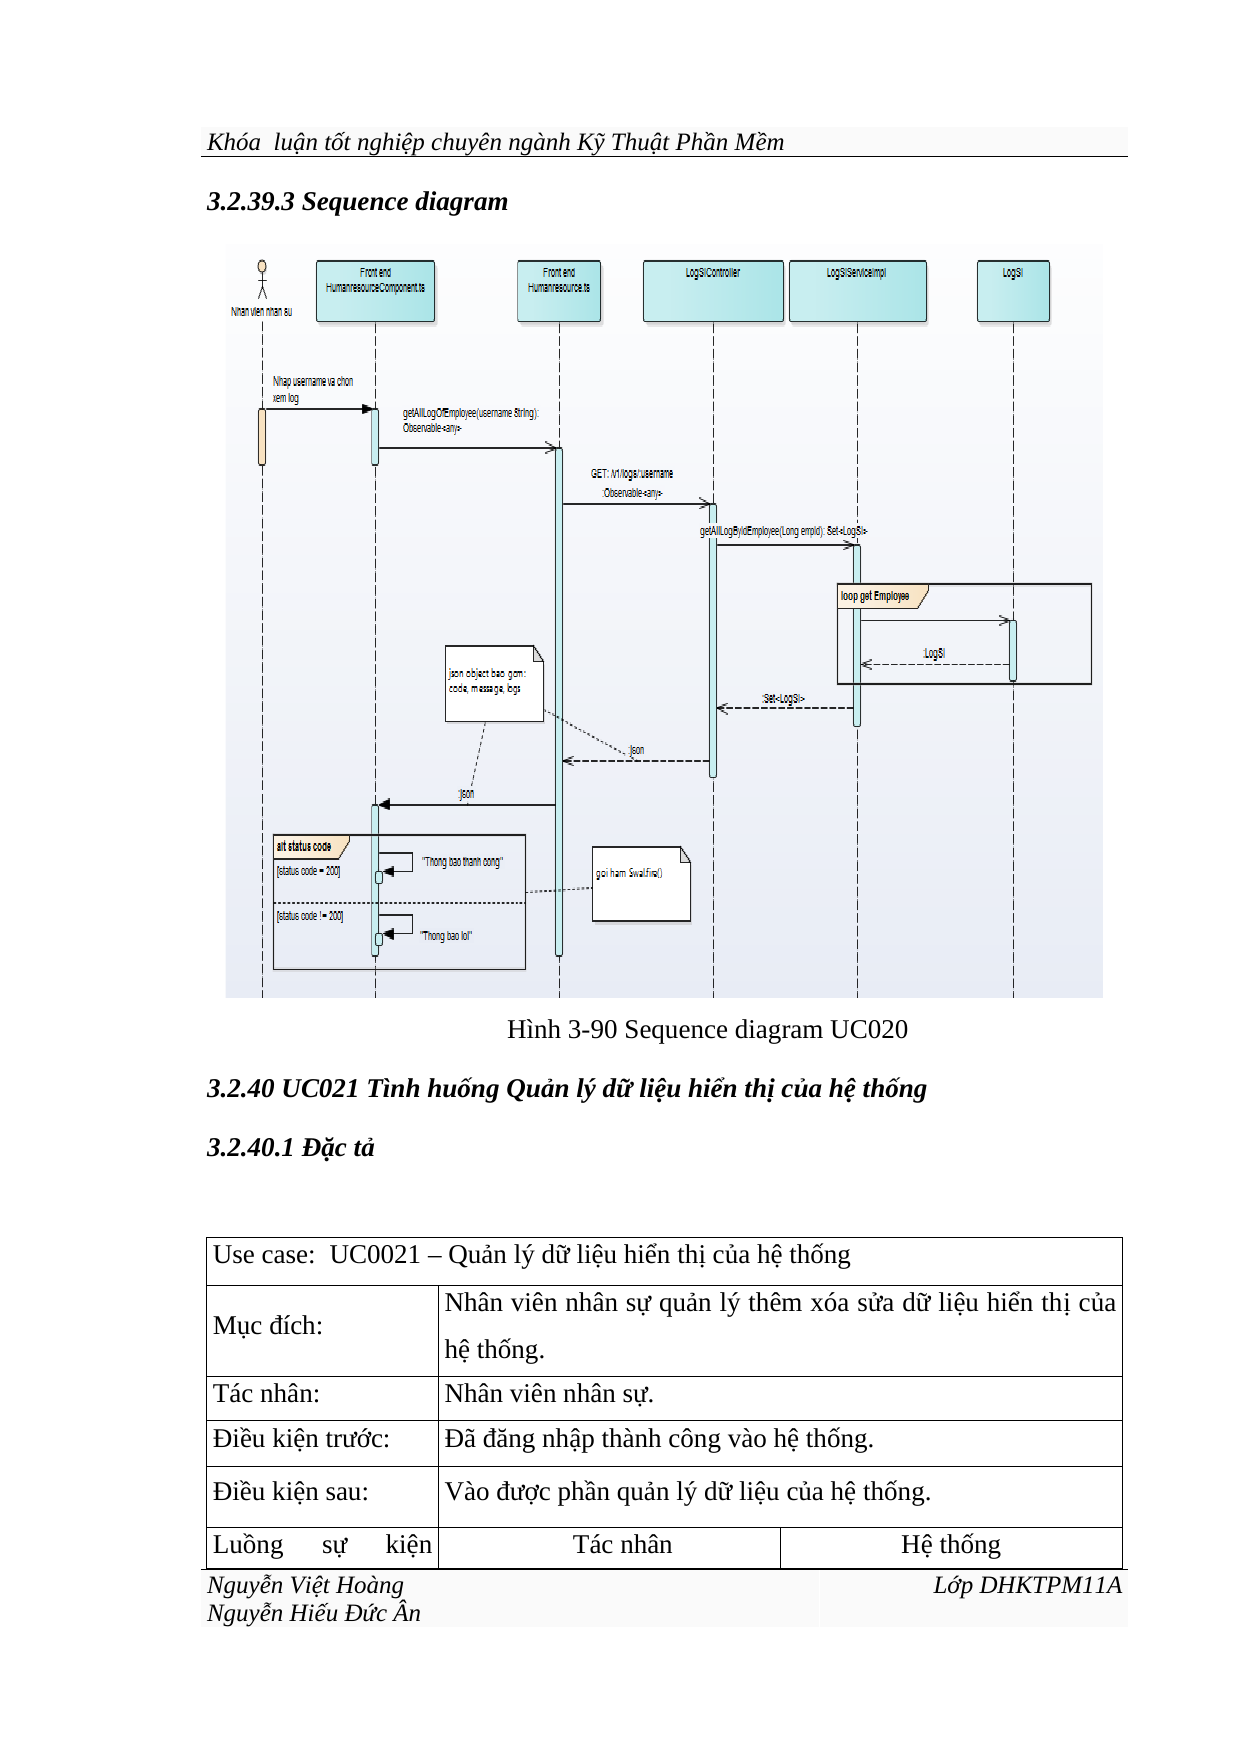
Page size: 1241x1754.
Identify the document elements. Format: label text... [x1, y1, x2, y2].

table_cell Điều kiện sau: [207, 1467, 438, 1527]
table_cell Vào được phần quản lý dữ liệu của hệ thống. [439, 1467, 1122, 1527]
table_cell Nhân viên nhân sự. [439, 1377, 1122, 1420]
table_cell Mục đích: [207, 1286, 438, 1376]
subtitle UC021 Tình huống Quản lý dữ liệu hiển thị của hệ thống [207, 1072, 1122, 1103]
text Hình 3-79 Sequence diagram UC020 [432, 1013, 1122, 1044]
table_cell Tác nhân [439, 1528, 780, 1568]
table_cell Nhân viên nhân sự quản lý thêm xóa sửa dữ liệu hiển thị của hệ thống. [439, 1286, 1122, 1376]
table_cell Đã đăng nhập thành công vào hệ thống. [439, 1421, 1122, 1466]
table_header Use case: UC0021 – Quản lý dữ liệu hiển thị của hệ thống [207, 1238, 1122, 1285]
subtitle Đặc tả [207, 1131, 1122, 1163]
picture [225, 244, 1103, 998]
table_cell Tác nhân: [207, 1377, 438, 1420]
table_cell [207, 1528, 438, 1568]
subtitle Sequence diagram [207, 185, 1122, 216]
table_cell Hệ thống [781, 1528, 1122, 1568]
table_cell Điều kiện trước: [207, 1421, 438, 1466]
